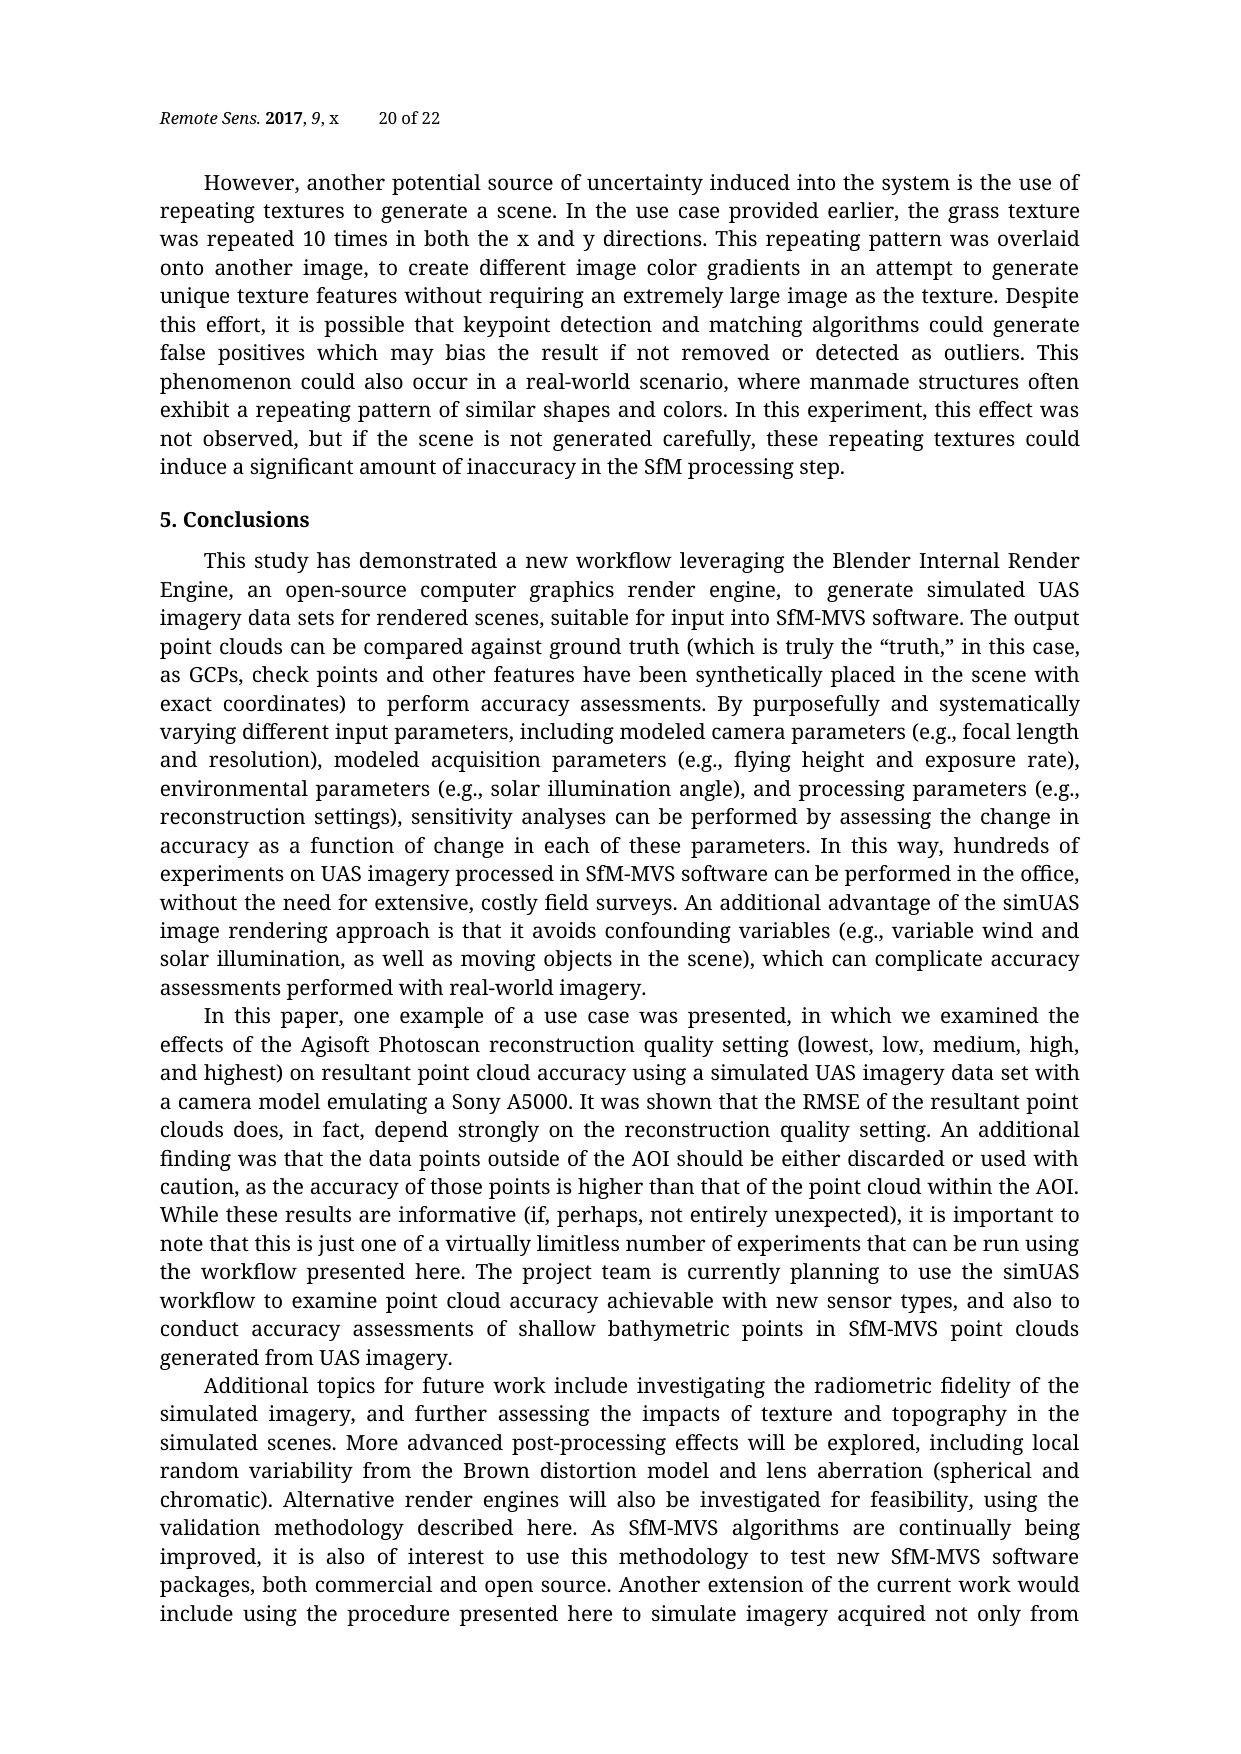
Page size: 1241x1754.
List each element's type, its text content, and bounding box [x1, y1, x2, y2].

text In this paper, one example of a use case was presented, in which we examined the effects of the Agisoft Photoscan reconstruction quality setting (lowest, low, medium, high, and highest) on resultant point cloud accuracy using a simulated UAS imagery data set with a camera model emulating a Sony A5000. It was shown that the RMSE of the resultant point clouds does, in fact, depend strongly on the reconstruction quality setting. An additional finding was that the data points outside of the AOI should be either discarded or used with caution, as the accuracy of those points is higher than that of the point cloud within the AOI. While these results are informative (if, perhaps, not entirely unexpected), it is important to note that this is just one of a virtually limitless number of experiments that can be run using the workflow presented here. The project team is currently planning to use the simUAS workflow to examine point cloud accuracy achievable with new sensor types, and also to conduct accuracy assessments of shallow bathymetric points in SfM-MVS point clouds generated from UAS imagery. [159, 1001, 1081, 1371]
text This study has demonstrated a new workflow leveraging the Blender Internal Render Engine, an open-source computer graphics render engine, to generate simulated UAS imagery data sets for rendered scenes, suitable for input into SfM-MVS software. The output point clouds can be compared against ground truth (which is truly the “truth,” in this case, as GCPs, check points and other features have been synthetically placed in the scene with exact coordinates) to perform accuracy assessments. By purposefully and systematically varying different input parameters, including modeled camera parameters (e.g., focal length and resolution), modeled acquisition parameters (e.g., flying height and exposure rate), environmental parameters (e.g., solar illumination angle), and processing parameters (e.g., reconstruction settings), sensitivity analyses can be performed by assessing the change in accuracy as a function of change in each of these parameters. In this way, hundreds of experiments on UAS imagery processed in SfM-MVS software can be performed in the office, without the need for extensive, costly field surveys. An additional advantage of the simUAS image rendering approach is that it avoids confounding variables (e.g., variable wind and solar illumination, as well as moving objects in the scene), which can complicate accuracy assessments performed with real-world imagery. [159, 546, 1081, 1001]
text However, another potential source of uncertainty induced into the system is the use of repeating textures to generate a scene. In the use case provided earlier, the grass texture was repeated 10 times in both the x and y directions. This repeating pattern was overlaid onto another image, to create different image color gradients in an attempt to generate unique texture features without requiring an extremely large image as the texture. Despite this effort, it is possible that keypoint detection and matching algorithms could generate false positives which may bias the result if not removed or detected as outliers. This phenomenon could also occur in a real-world scenario, where manmade structures often exhibit a repeating pattern of similar shapes and colors. In this experiment, this effect was not observed, but if the scene is not generated carefully, these repeating textures could induce a significant amount of inaccuracy in the SfM processing step. [159, 168, 1081, 481]
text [159, 1371, 1081, 1627]
subtitle 5. Conclusions [159, 506, 1081, 534]
